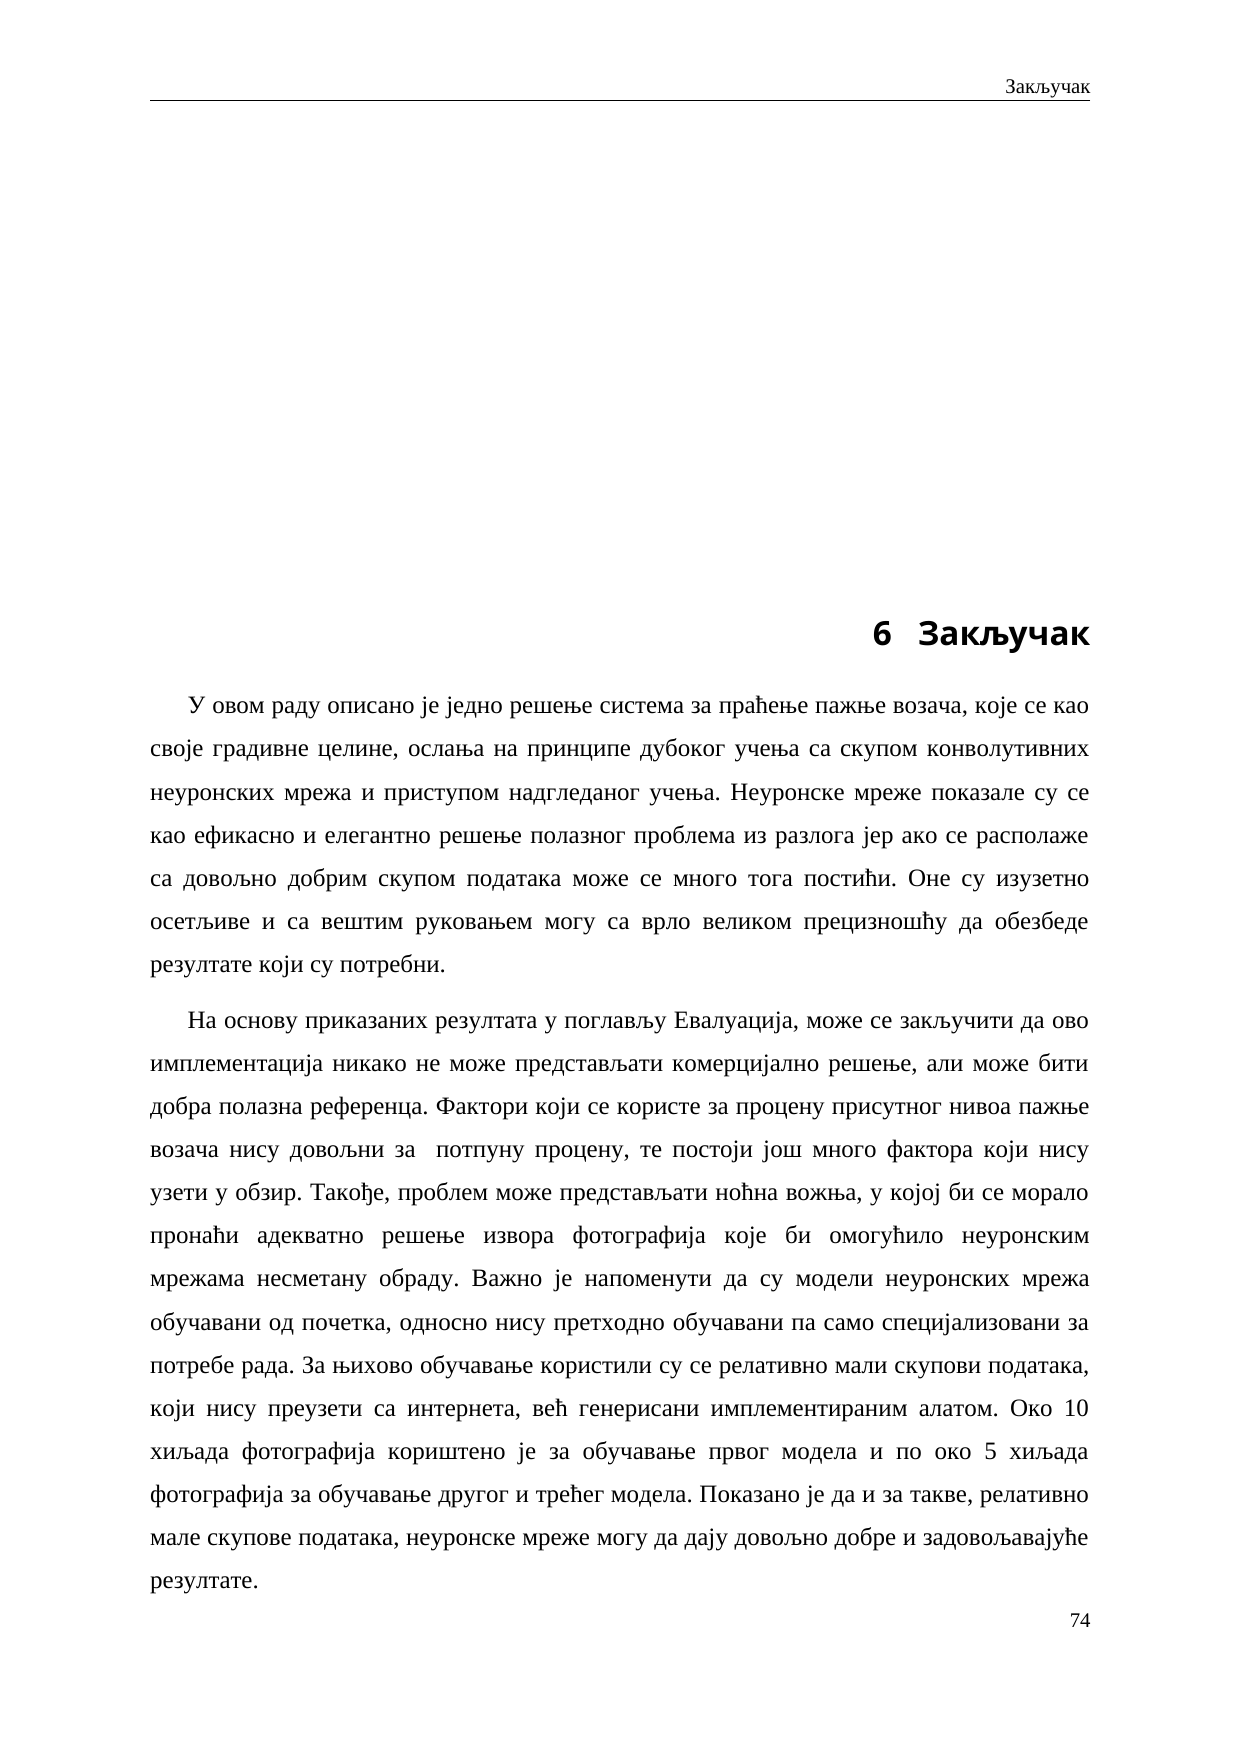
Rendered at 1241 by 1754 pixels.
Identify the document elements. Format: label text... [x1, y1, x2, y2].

text На основу приказаних резултата у поглављу Евалуација, може се закључити да ово имплементација никако не може представљати комерцијално решење, али може бити добра полазна референца. Фактори који се користе за процену присутног нивоа пажње возача нису довољни за потпуну процену, те постоји још много фактора који нису узети у обзир. Такође, проблем може представљати ноћна вожња, у којој би се морало пронаћи адекватно решење извора фотографија које би омогућило неуронским мрежама несметану обраду. Важно је напоменути да су модели неуронских мрежа обучавани од почетка, односно нису претходно обучавани па само специјализовани за потребе рада. За њихово обучавање користили су се релативно мали скупови података, који нису преузети са интернета, већ генерисани имплементираним алатом. Око 10 хиљада фотографија кориштено је за обучавање првог модела и по око 5 хиљада фотографија за обучавање другог и трећег модела. Показано је да и за такве, релативно мале скупове података, неуронске мреже могу да дају довољно добре и задовољавајуће резултате. [150, 1005, 1090, 1594]
subtitle Закључак [150, 610, 1090, 655]
text У овом раду описано је једно решење система за праћење пажње возача, које се као своје градивне целине, ослања на принципе дубоког учења са скупом конволутивних неуронских мрежа и приступом надгледаног учења. Неуронске мреже показале су се као ефикасно и елегантно решење полазног проблема из разлога јер ако се располаже са довољно добрим скупом података може се много тога постићи. Оне су изузетно осетљиве и са вештим руковањем могу са врло великом прецизношћу да обезбеде резултате који су потребни. [150, 690, 1090, 978]
